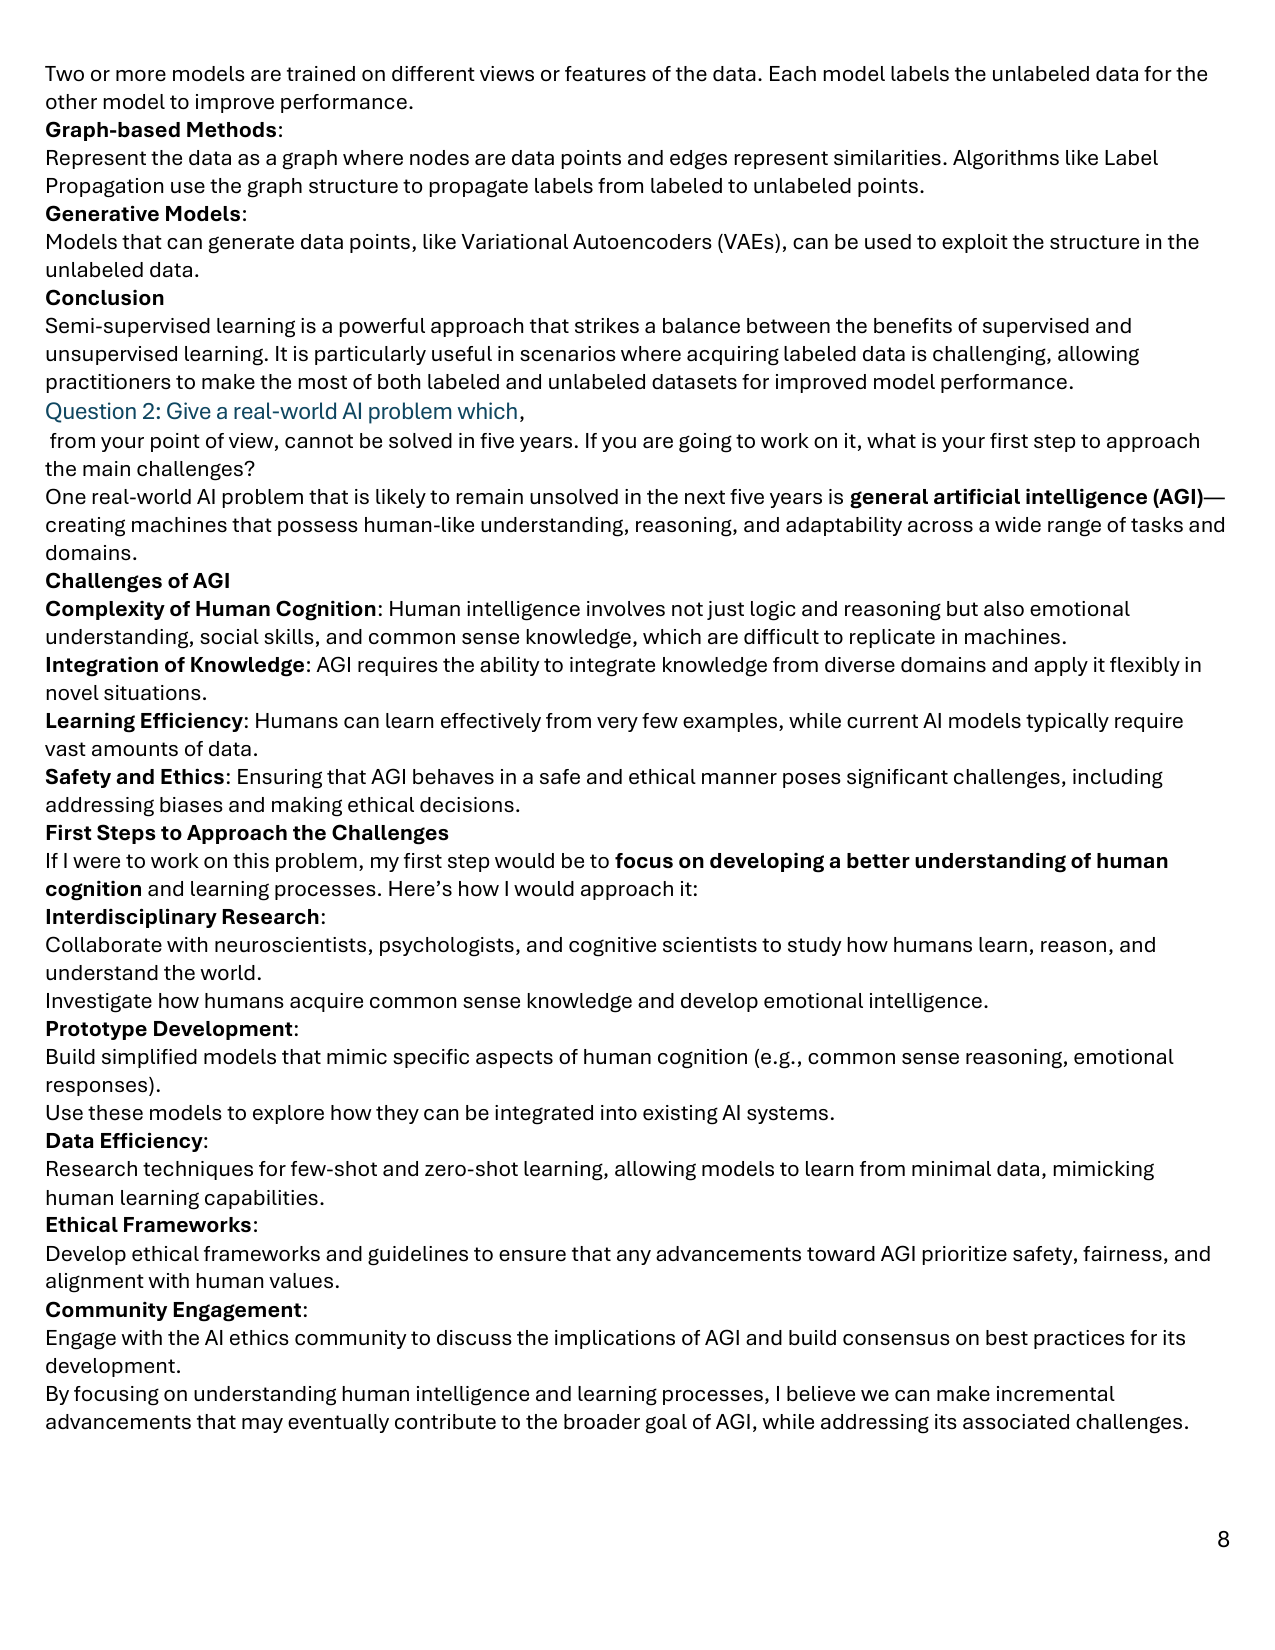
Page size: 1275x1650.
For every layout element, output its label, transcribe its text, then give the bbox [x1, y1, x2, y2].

text Two or more models are trained on different views or features of the data. Each model labels the unlabeled data for the other model to improve performance. [45, 60, 1230, 116]
text Question 2: Give a real-world AI problem which, [45, 396, 1230, 427]
text Complexity of Human Cognition: Human intelligence involves not just logic and reasoning but also emotional understanding, social skills, and common sense knowledge, which are difficult to replicate in machines. [45, 595, 1230, 651]
text One real-world AI problem that is likely to remain unsolved in the next five years is general artificial intelligence (AGI)—creating machines that possess human-like understanding, reasoning, and adaptability across a wide range of tasks and domains. [45, 483, 1230, 567]
text Build simplified models that mimic specific aspects of human cognition (e.g., common sense reasoning, emotional responses). [45, 1043, 1230, 1099]
text By focusing on understanding human intelligence and learning processes, I believe we can make incremental advancements that may eventually contribute to the broader goal of AGI, while addressing its associated challenges. [45, 1379, 1230, 1436]
text Conclusion [45, 284, 1230, 312]
text Investigate how humans acquire common sense knowledge and develop emotional intelligence. [45, 987, 1230, 1015]
text Collaborate with neuroscientists, psychologists, and cognitive scientists to study how humans learn, reason, and understand the world. [45, 931, 1230, 987]
text Use these models to explore how they can be integrated into existing AI systems. [45, 1099, 1230, 1127]
text If I were to work on this problem, my first step would be to focus on developing a better understanding of human cognition and learning processes. Here’s how I would approach it: [45, 847, 1230, 903]
text Interdisciplinary Research: [45, 903, 1230, 931]
text Models that can generate data points, like Variational Autoencoders (VAEs), can be used to exploit the structure in the unlabeled data. [45, 228, 1230, 284]
text Research techniques for few-shot and zero-shot learning, allowing models to learn from minimal data, mimicking human learning capabilities. [45, 1155, 1230, 1211]
text Data Efficiency: [45, 1127, 1230, 1155]
text Develop ethical frameworks and guidelines to ensure that any advancements toward AGI prioritize safety, fairness, and alignment with human values. [45, 1239, 1230, 1295]
text Semi-supervised learning is a powerful approach that strikes a balance between the benefits of supervised and unsupervised learning. It is particularly useful in scenarios where acquiring labeled data is challenging, allowing practitioners to make the most of both labeled and unlabeled datasets for improved model performance. [45, 312, 1230, 396]
text Challenges of AGI [45, 567, 1230, 595]
text Generative Models: [45, 200, 1230, 228]
text Safety and Ethics: Ensuring that AGI behaves in a safe and ethical manner poses significant challenges, including addressing biases and making ethical decisions. [45, 763, 1230, 819]
text Learning Efficiency: Humans can learn effectively from very few examples, while current AI models typically require vast amounts of data. [45, 707, 1230, 763]
text Integration of Knowledge: AGI requires the ability to integrate knowledge from diverse domains and apply it flexibly in novel situations. [45, 651, 1230, 707]
text Ethical Frameworks: [45, 1211, 1230, 1239]
text from your point of view, cannot be solved in five years. If you are going to work on it, what is your first step to approach the main challenges? [45, 427, 1230, 483]
text Engage with the AI ethics community to discuss the implications of AGI and build consensus on best practices for its development. [45, 1323, 1230, 1379]
text Prototype Development: [45, 1015, 1230, 1043]
text Community Engagement: [45, 1295, 1230, 1323]
text Represent the data as a graph where nodes are data points and edges represent similarities. Algorithms like Label Propagation use the graph structure to propagate labels from labeled to unlabeled points. [45, 144, 1230, 200]
text Graph-based Methods: [45, 116, 1230, 144]
text First Steps to Approach the Challenges [45, 819, 1230, 847]
